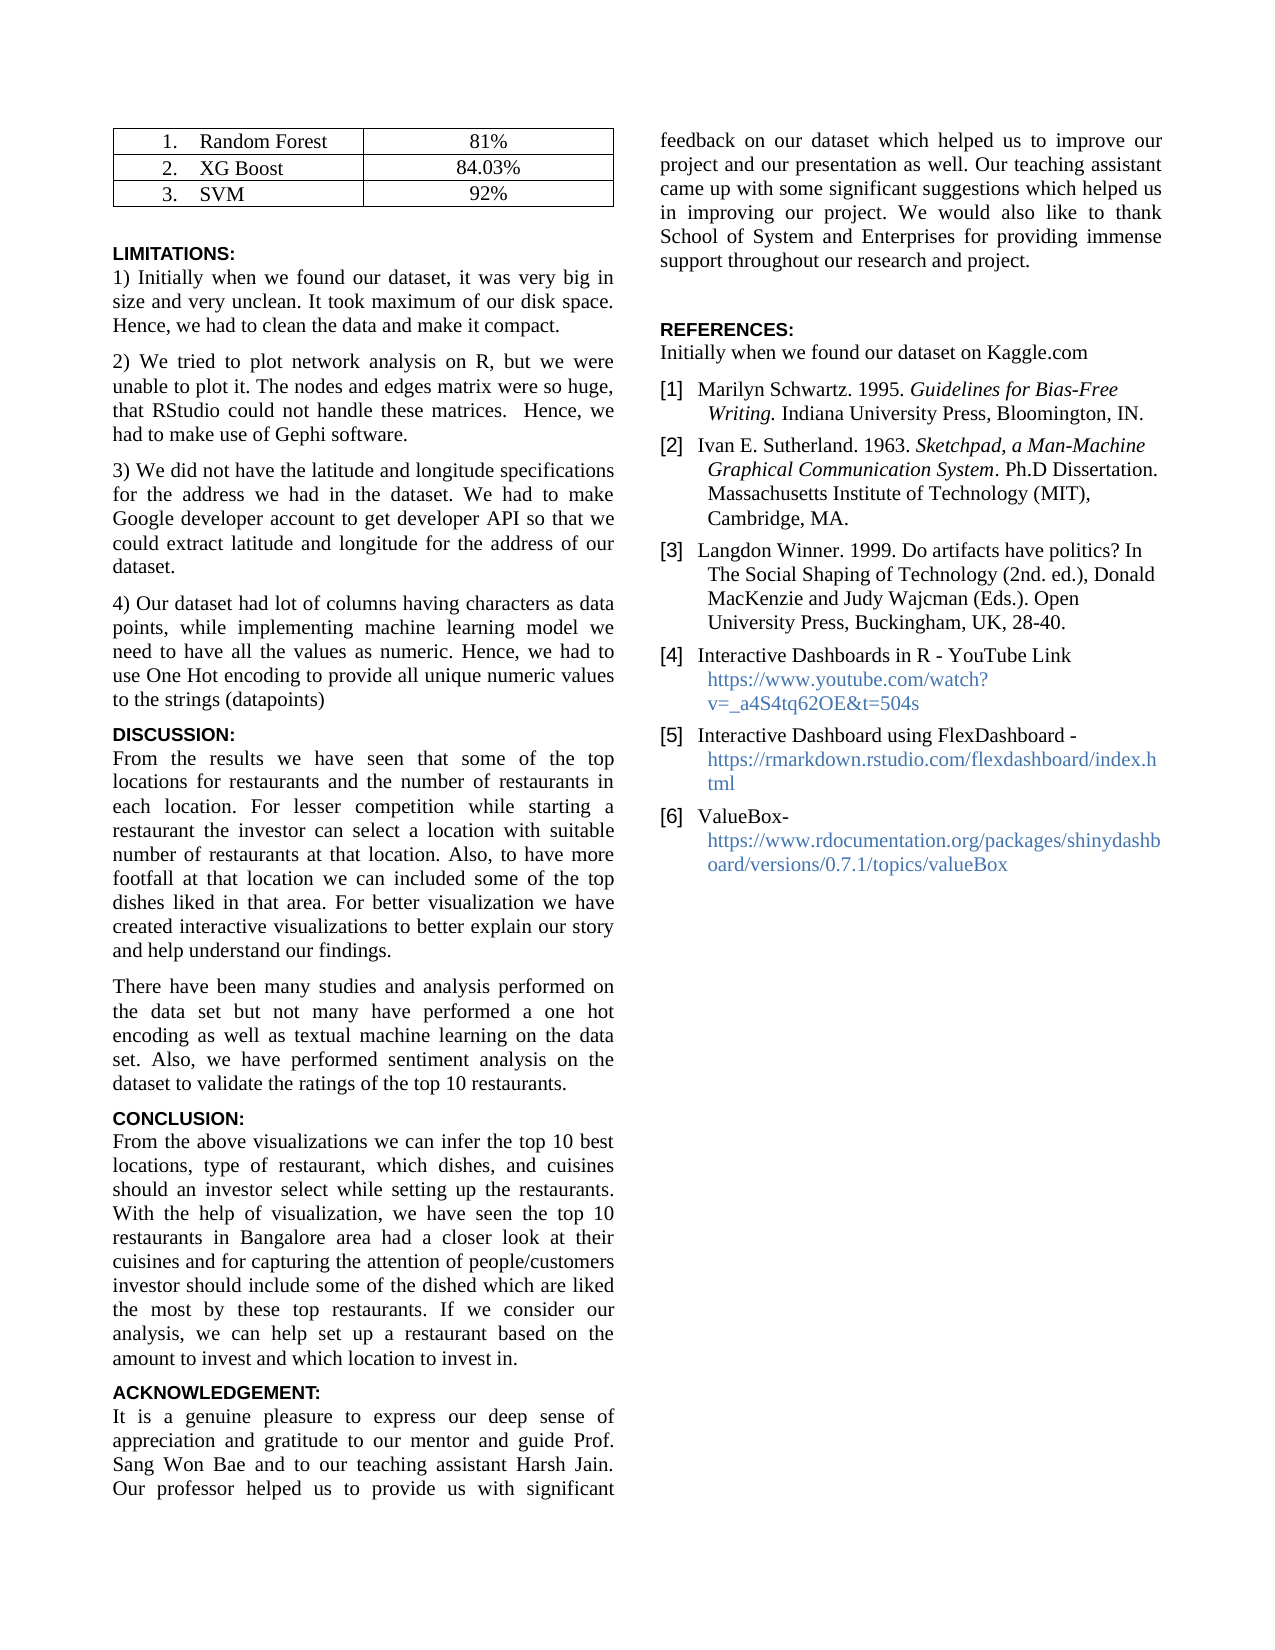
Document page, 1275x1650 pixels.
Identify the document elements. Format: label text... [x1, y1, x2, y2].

list Interactive Dashboards in R - YouTube Link https://www.youtube.com/watch?v=_a4S4tq62OE&t=504s [660, 642, 1162, 715]
subtitle Acknowledgement: [112, 1382, 615, 1403]
list Marilyn Schwartz. 1995. Guidelines for Bias-Free Writing. Indiana University Press, Bloomington, IN. [660, 377, 1162, 425]
subtitle Limitations: [112, 243, 615, 265]
text 2) We tried to plot network analysis on R, but we were unable to plot it. The nodes and edges matrix were so huge, that RStudio could not handle these matrices. Hence, we had to make use of Gephi software. [112, 349, 615, 446]
text 1) Initially when we found our dataset, it was very big in size and very unclean. It took maximum of our disk space. Hence, we had to clean the data and make it compact. [112, 265, 615, 337]
text Initially when we found our dataset on Kaggle.com [660, 340, 1162, 364]
list Langdon Winner. 1999. Do artifacts have politics? In The Social Shaping of Technology (2nd. ed.), Donald MacKenzie and Judy Wajcman (Eds.). Open University Press, Buckingham, UK, 28-40. [660, 538, 1162, 634]
text It is a genuine pleasure to express our deep sense of appreciation and gratitude to our mentor and guide Prof. Sang Won Bae and to our teaching assistant Harsh Jain. Our professor helped us to provide us with significant feedback on our dataset which helped us to improve our project and our presentation as well. Our teaching assistant came up with some significant suggestions which helped us in improving our project. We would also like to thank School of System and Enterprises for providing immense support throughout our research and project. [660, 127, 1162, 272]
table_cell SVM [114, 181, 363, 206]
text There have been many studies and analysis performed on the data set but not many have performed a one hot encoding as well as textual machine learning on the data set. Also, we have performed sentiment analysis on the dataset to validate the ratings of the top 10 restaurants. [112, 974, 615, 1095]
text From the results we have seen that some of the top locations for restaurants and the number of restaurants in each location. For lesser competition while starting a restaurant the investor can select a location with suitable number of restaurants at that location. Also, to have more footfall at that location we can included some of the top dishes liked in that area. For better visualization we have created interactive visualizations to better explain our story and help understand our findings. [112, 745, 615, 962]
text From the above visualizations we can infer the top 10 best locations, type of restaurant, which dishes, and cuisines should an investor select while setting up the restaurants. With the help of visualization, we have seen the top 10 restaurants in Bangalore area had a closer look at their cuisines and for capturing the attention of people/customers investor should include some of the dished which are liked the most by these top restaurants. If we consider our analysis, we can help set up a restaurant based on the amount to invest and which location to invest in. [112, 1129, 615, 1369]
text 3) We did not have the latitude and longitude specifications for the address we had in the dataset. We had to make Google developer account to get developer API so that we could extract latitude and longitude for the address of our dataset. [112, 458, 615, 578]
table_cell 84.03% [364, 155, 613, 179]
list Ivan E. Sutherland. 1963. Sketchpad, a Man-Machine Graphical Communication System. Ph.D Dissertation. Massachusetts Institute of Technology (MIT), Cambridge, MA. [660, 433, 1162, 529]
subtitle Conclusion: [112, 1107, 615, 1129]
subtitle Discussion: [112, 724, 615, 745]
list Interactive Dashboard using FlexDashboard - https://rmarkdown.rstudio.com/flexdashboard/index.html [660, 723, 1162, 795]
table_cell 81% [364, 129, 613, 153]
list ValueBox- https://www.rdocumentation.org/packages/shinydashboard/versions/0.7.1/topics/valueBox [660, 804, 1162, 876]
text It is a genuine pleasure to express our deep sense of appreciation and gratitude to our mentor and guide Prof. Sang Won Bae and to our teaching assistant Harsh Jain. Our professor helped us to provide us with significant feedback on our dataset which helped us to improve our project and our presentation as well. Our teaching assistant came up with some significant suggestions which helped us in improving our project. We would also like to thank School of System and Enterprises for providing immense support throughout our research and project. [112, 1403, 615, 1500]
subtitle References: [660, 318, 1162, 340]
table_cell XG Boost [114, 155, 363, 179]
text 4) Our dataset had lot of columns having characters as data points, while implementing machine learning model we need to have all the values as numeric. Hence, we had to use One Hot encoding to provide all unique numeric values to the strings (datapoints) [112, 591, 615, 711]
table_cell 92% [364, 181, 613, 206]
table_cell Random Forest [114, 129, 363, 153]
